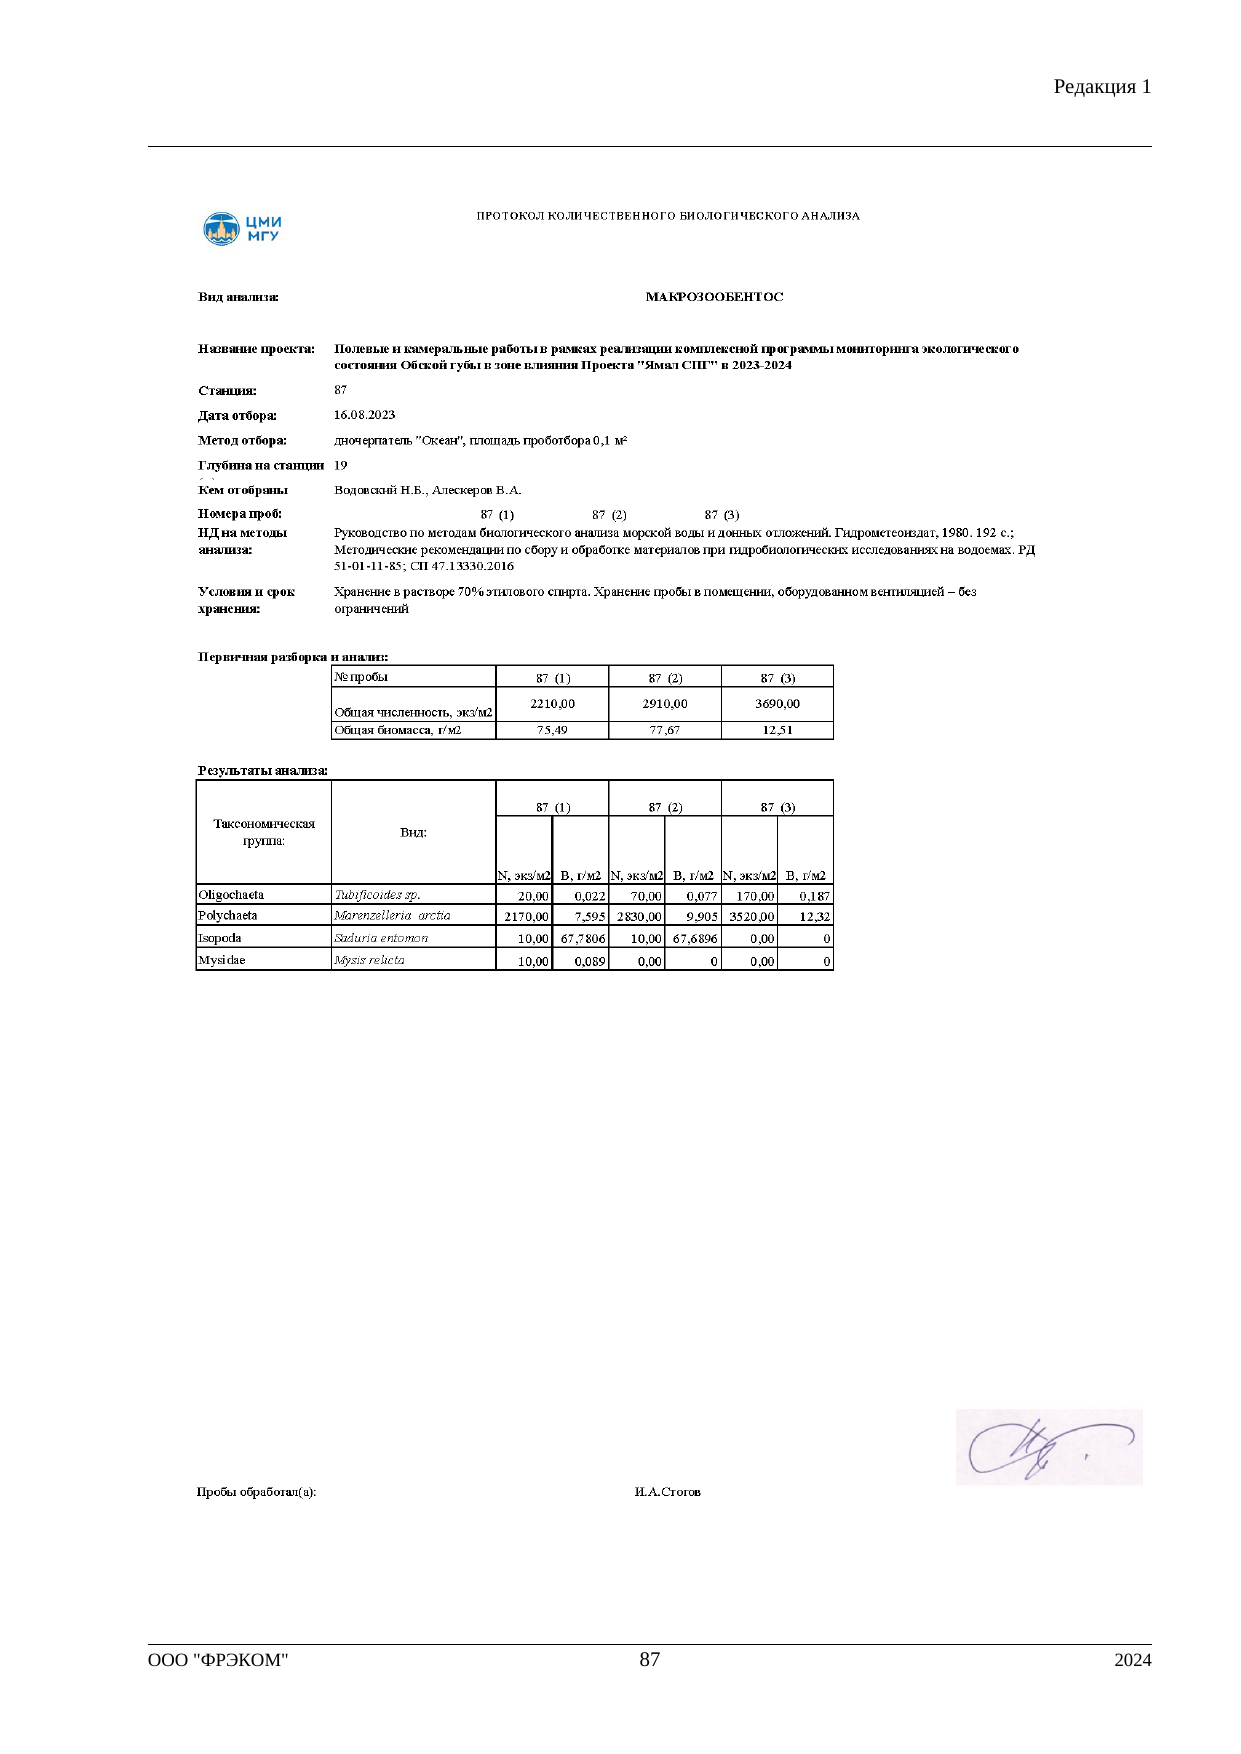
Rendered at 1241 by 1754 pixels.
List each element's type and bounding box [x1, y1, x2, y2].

picture [147, 168, 1152, 1588]
